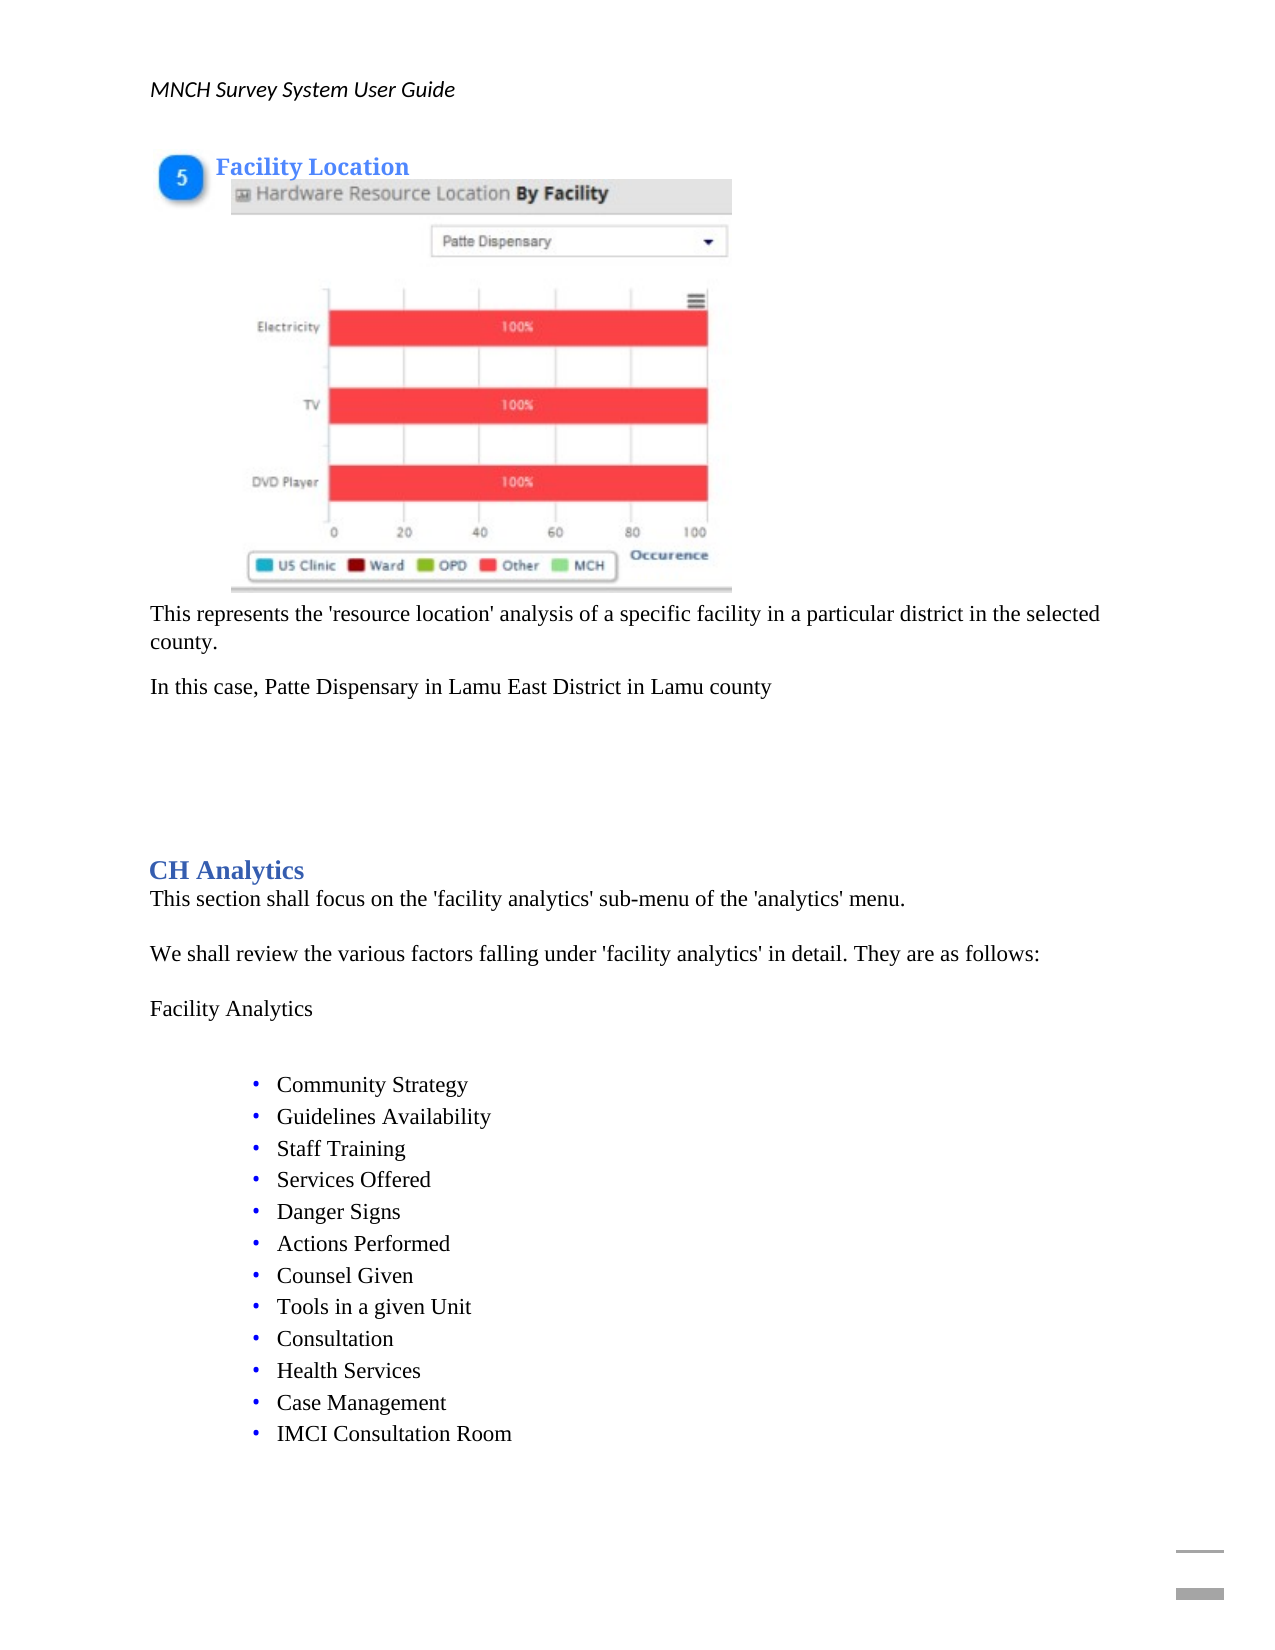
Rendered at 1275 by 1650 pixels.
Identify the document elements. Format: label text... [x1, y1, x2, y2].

list Danger Signs [252, 1195, 1127, 1226]
picture [231, 179, 732, 593]
list Case Management [252, 1386, 1127, 1417]
list Staff Training [252, 1131, 1127, 1163]
list Actions Performed [252, 1227, 1127, 1258]
list Consultation [252, 1322, 1127, 1353]
text This section shall focus on the 'facility analytics' sub-menu of the 'analytics' menu. [149, 885, 1124, 912]
picture [153, 149, 216, 213]
list Counsel Given [252, 1258, 1127, 1290]
list Health Services [252, 1354, 1127, 1385]
text We shall review the various factors falling under 'facility analytics' in detail. They are as follows: [149, 940, 1124, 966]
list Community Strategy [252, 1068, 1127, 1099]
list Services Offered [252, 1163, 1127, 1194]
list IMCI Consultation Room [252, 1417, 1127, 1449]
text This represents the 'resource location' analysis of a specific facility in a particular district in the selected county. [150, 600, 1125, 655]
list Guidelines Availability [252, 1100, 1127, 1131]
subtitle CH Analytics [148, 854, 1127, 885]
list Tools in a given Unit [252, 1290, 1127, 1322]
text Facility Analytics [149, 994, 1124, 1021]
text In this case, Patte Dispensary in Lamu East District in Lamu county [150, 673, 1125, 700]
